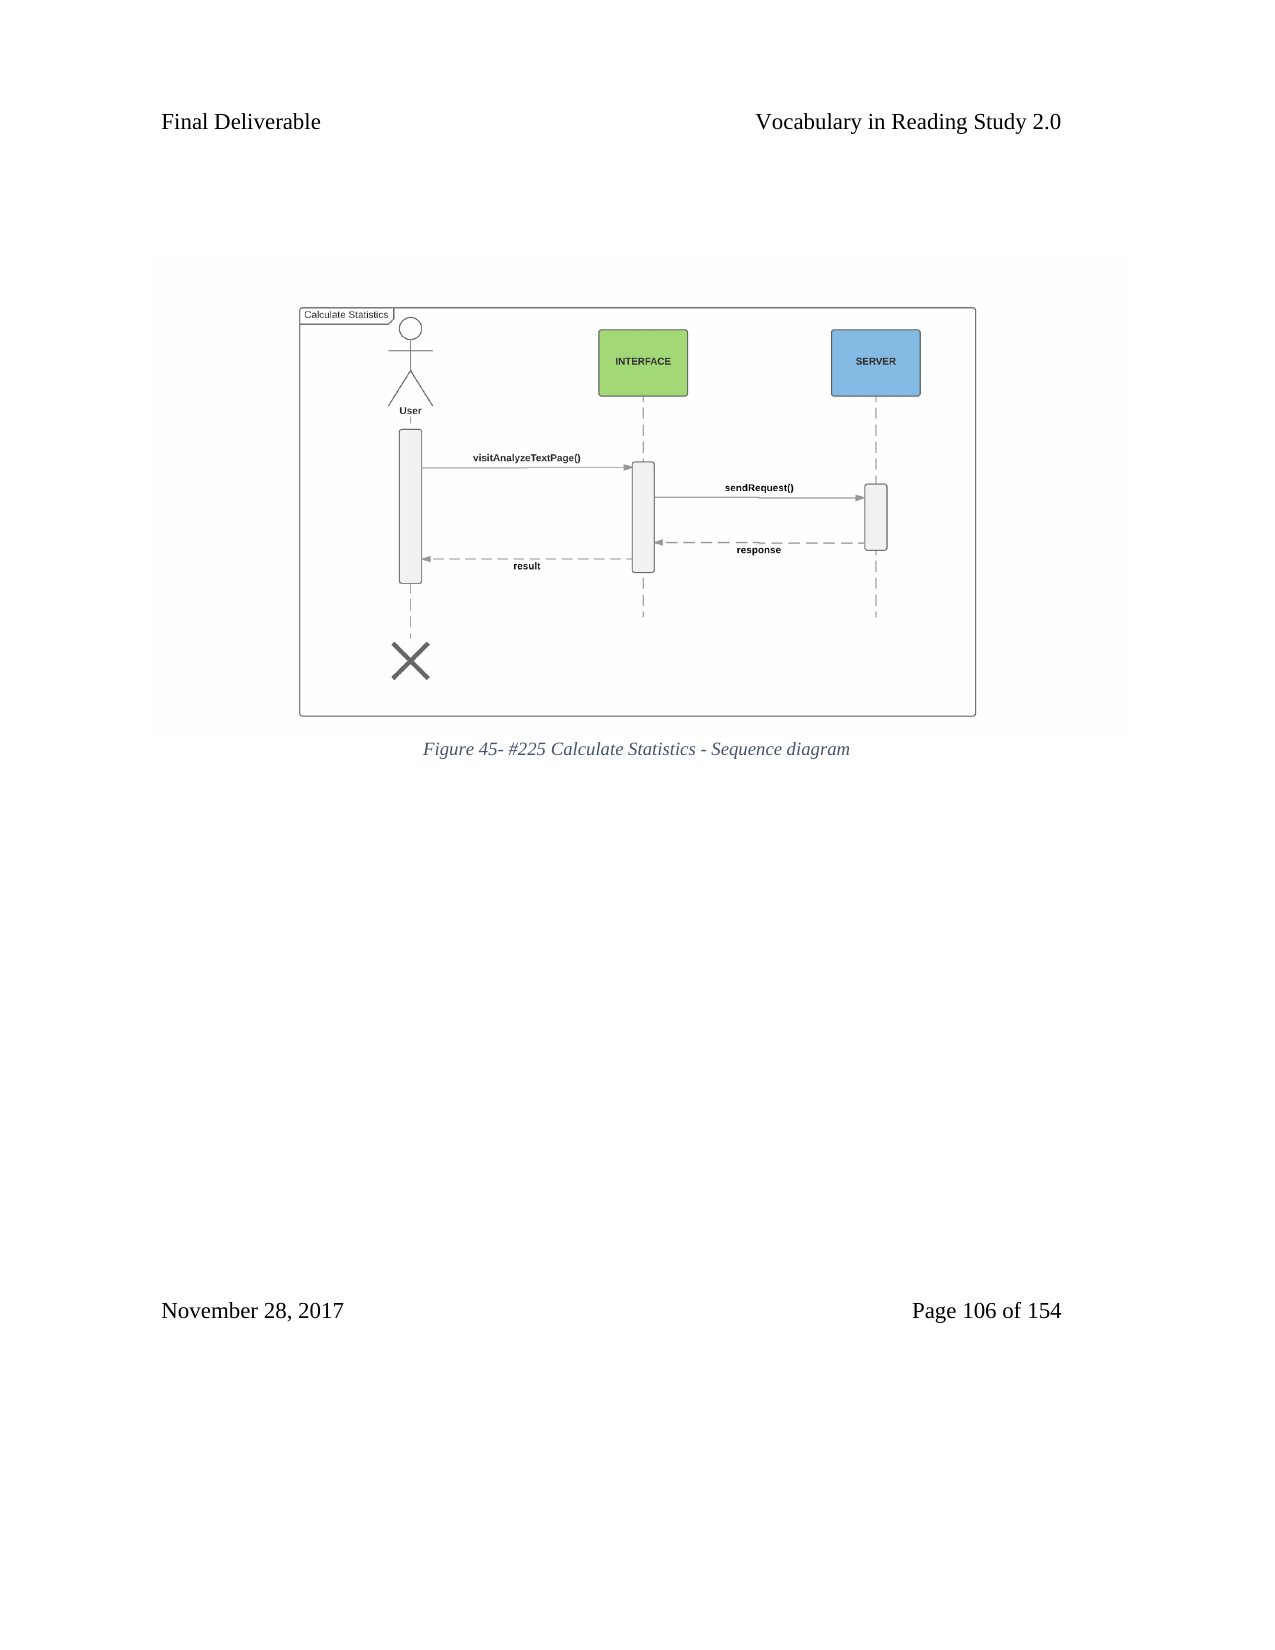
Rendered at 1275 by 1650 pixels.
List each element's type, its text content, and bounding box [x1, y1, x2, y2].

picture [150, 256, 1125, 738]
